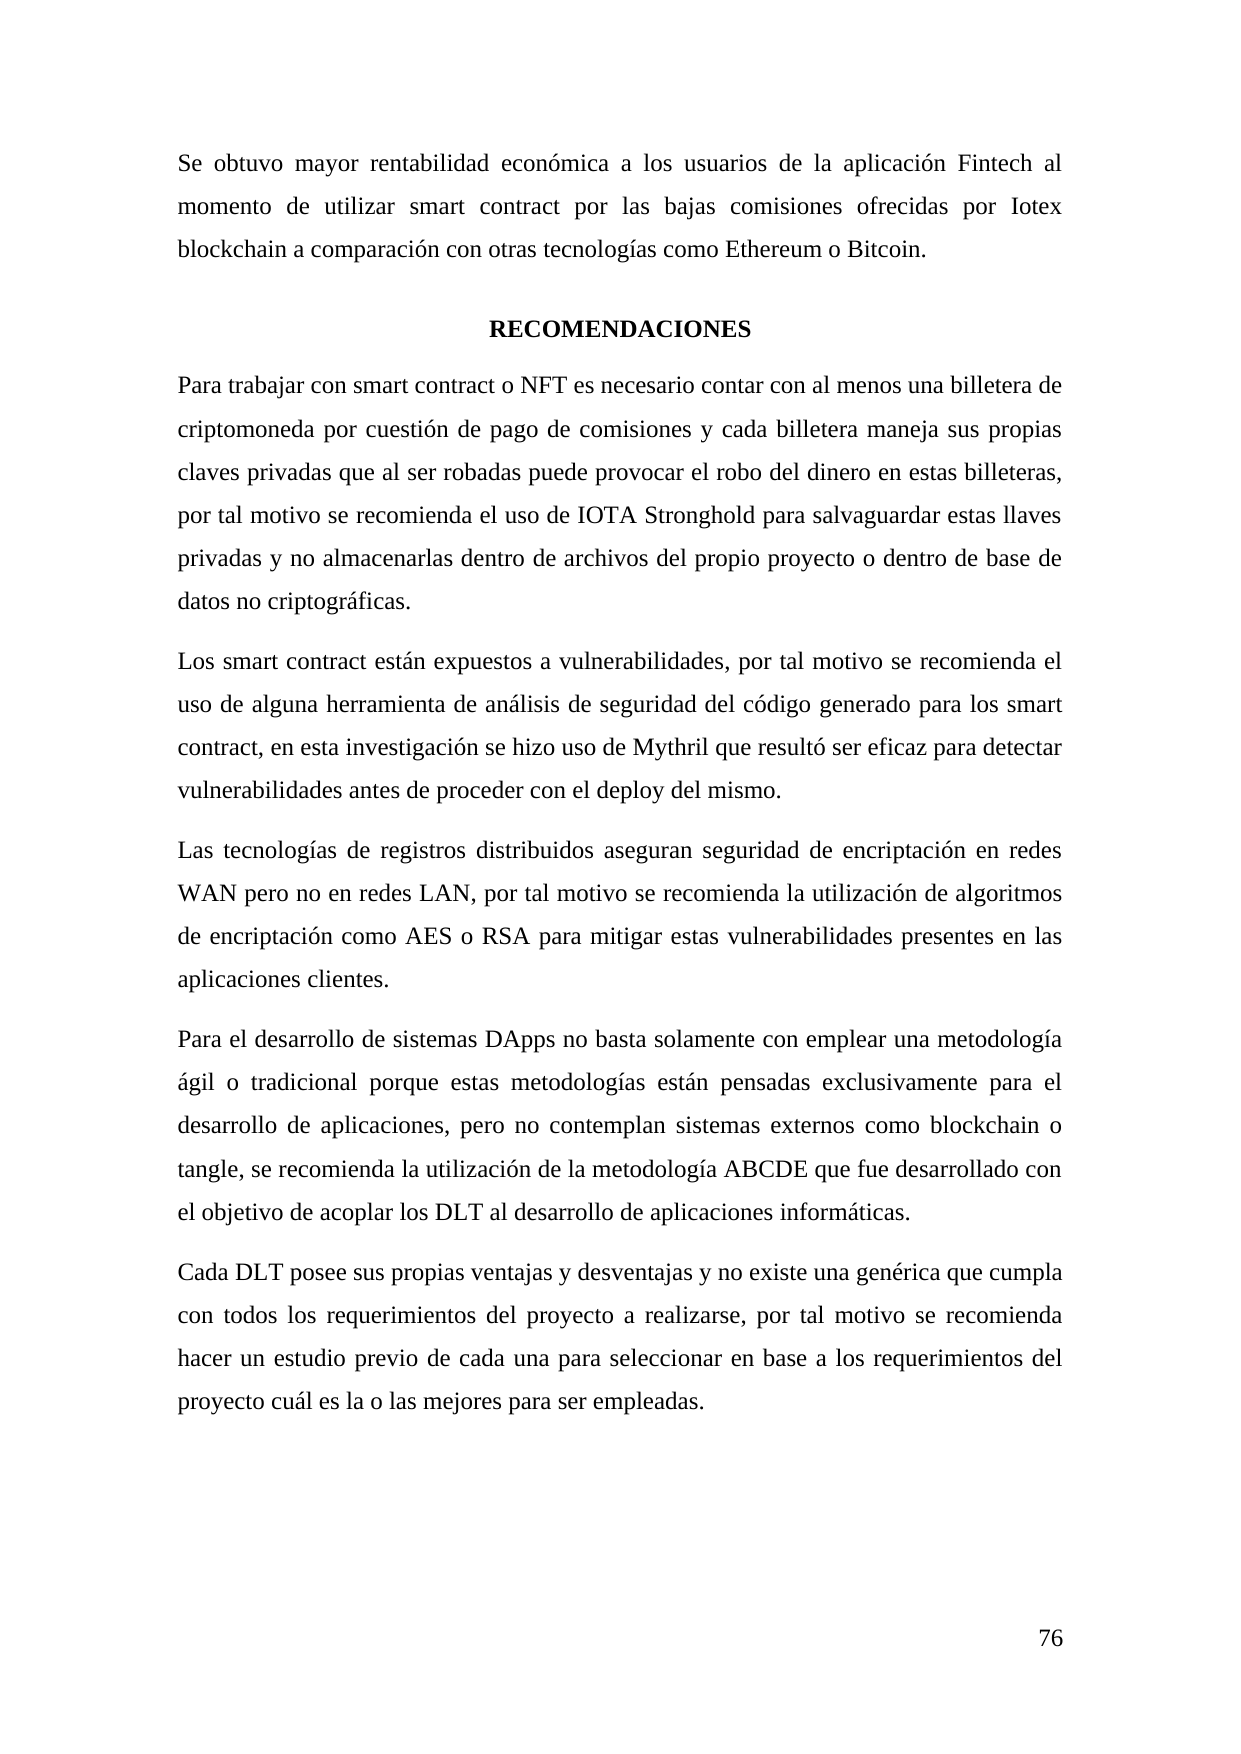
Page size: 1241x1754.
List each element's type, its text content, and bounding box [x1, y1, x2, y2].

text Los smart contract están expuestos a vulnerabilidades, por tal motivo se recomienda el uso de alguna herramienta de análisis de seguridad del código generado para los smart contract, en esta investigación se hizo uso de Mythril que resultó ser eficaz para detectar vulnerabilidades antes de proceder con el deploy del mismo. [177, 646, 1063, 804]
text Se obtuvo mayor rentabilidad económica a los usuarios de la aplicación Fintech al momento de utilizar smart contract por las bajas comisiones ofrecidas por Iotex blockchain a comparación con otras tecnologías como Ethereum o Bitcoin. [177, 148, 1063, 263]
text Para el desarrollo de sistemas DApps no basta solamente con emplear una metodología ágil o tradicional porque estas metodologías están pensadas exclusivamente para el desarrollo de aplicaciones, pero no contemplan sistemas externos como blockchain o tangle, se recomienda la utilización de la metodología ABCDE que fue desarrollado con el objetivo de acoplar los DLT al desarrollo de aplicaciones informáticas. [177, 1024, 1063, 1226]
text Cada DLT posee sus propias ventajas y desventajas y no existe una genérica que cumpla con todos los requerimientos del proyecto a realizarse, por tal motivo se recomienda hacer un estudio previo de cada una para seleccionar en base a los requerimientos del proyecto cuál es la o las mejores para ser empleadas. [177, 1257, 1063, 1415]
text Las tecnologías de registros distribuidos aseguran seguridad de encriptación en redes WAN pero no en redes LAN, por tal motivo se recomienda la utilización de algoritmos de encriptación como AES o RSA para mitigar estas vulnerabilidades presentes en las aplicaciones clientes. [177, 835, 1063, 993]
text RECOMENDACIONES [177, 314, 1063, 343]
text Para trabajar con smart contract o NFT es necesario contar con al menos una billetera de criptomoneda por cuestión de pago de comisiones y cada billetera maneja sus propias claves privadas que al ser robadas puede provocar el robo del dinero en estas billeteras, por tal motivo se recomienda el uso de IOTA Stronghold para salvaguardar estas llaves privadas y no almacenarlas dentro de archivos del propio proyecto o dentro de base de datos no criptográficas. [177, 371, 1063, 615]
